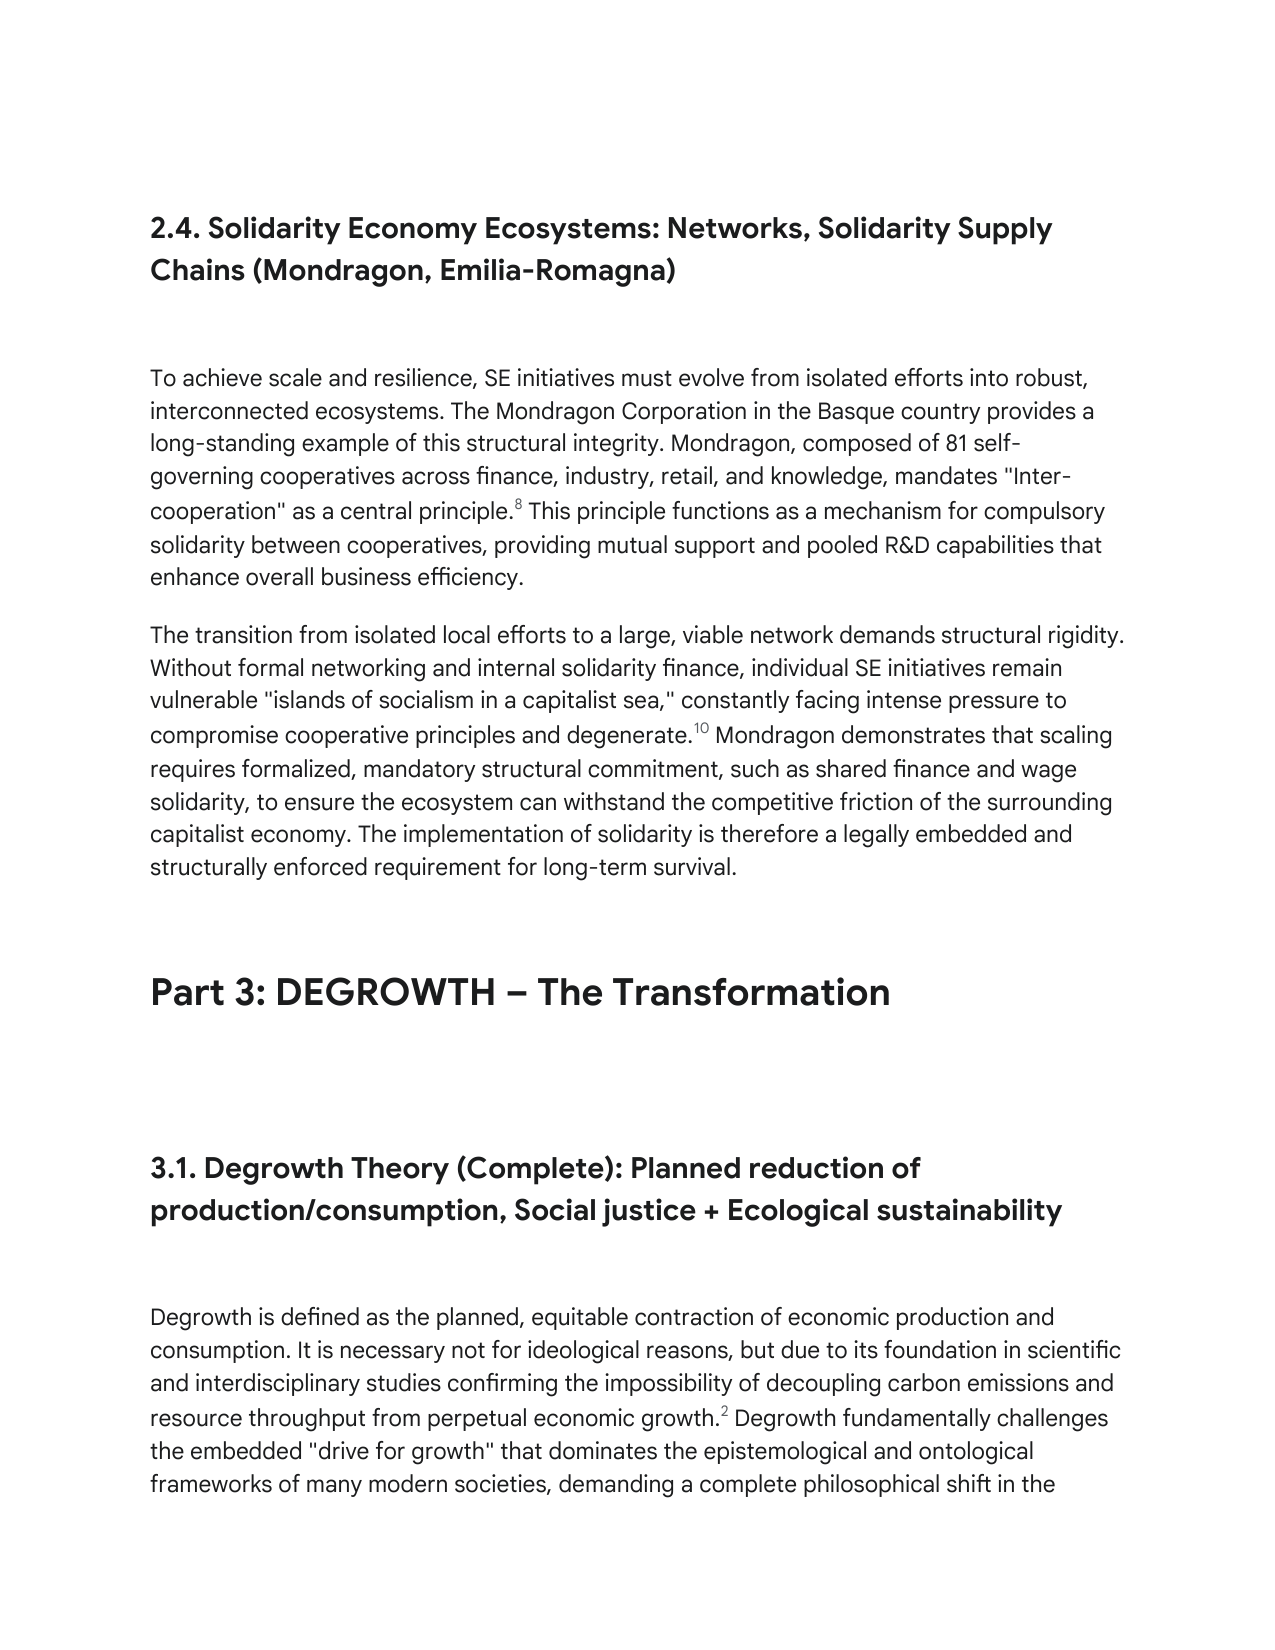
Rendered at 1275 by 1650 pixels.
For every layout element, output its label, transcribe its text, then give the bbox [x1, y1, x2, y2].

subtitle 3.1. Degrowth Theory (Complete): Planned reduction of production/consumption, Social justice + Ecological sustainability [150, 1150, 1125, 1228]
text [150, 1304, 1125, 1499]
subtitle 2.4. Solidarity Economy Ecosystems: Networks, Solidarity Supply Chains (Mondragon, Emilia-Romagna) [150, 211, 1125, 289]
subtitle Part 3: DEGROWTH – The Transformation [150, 969, 1125, 1016]
text The transition from isolated local efforts to a large, viable network demands structural rigidity. Without formal networking and internal solidarity finance, individual SE initiatives remain vulnerable "islands of socialism in a capitalist sea," constantly facing intense pressure to compromise cooperative principles and degenerate.10 Mondragon demonstrates that scaling requires formalized, mandatory structural commitment, such as shared finance and wage solidarity, to ensure the ecosystem can withstand the competitive friction of the surrounding capitalist economy. The implementation of solidarity is therefore a legally embedded and structurally enforced requirement for long-term survival. [150, 621, 1125, 882]
text To achieve scale and resilience, SE initiatives must evolve from isolated efforts into robust, interconnected ecosystems. The Mondragon Corporation in the Basque country provides a long-standing example of this structural integrity. Mondragon, composed of 81 self-governing cooperatives across finance, industry, retail, and knowledge, mandates "Inter-cooperation" as a central principle.8 This principle functions as a mechanism for compulsory solidarity between cooperatives, providing mutual support and pooled R&D capabilities that enhance overall business efficiency. [150, 364, 1125, 592]
